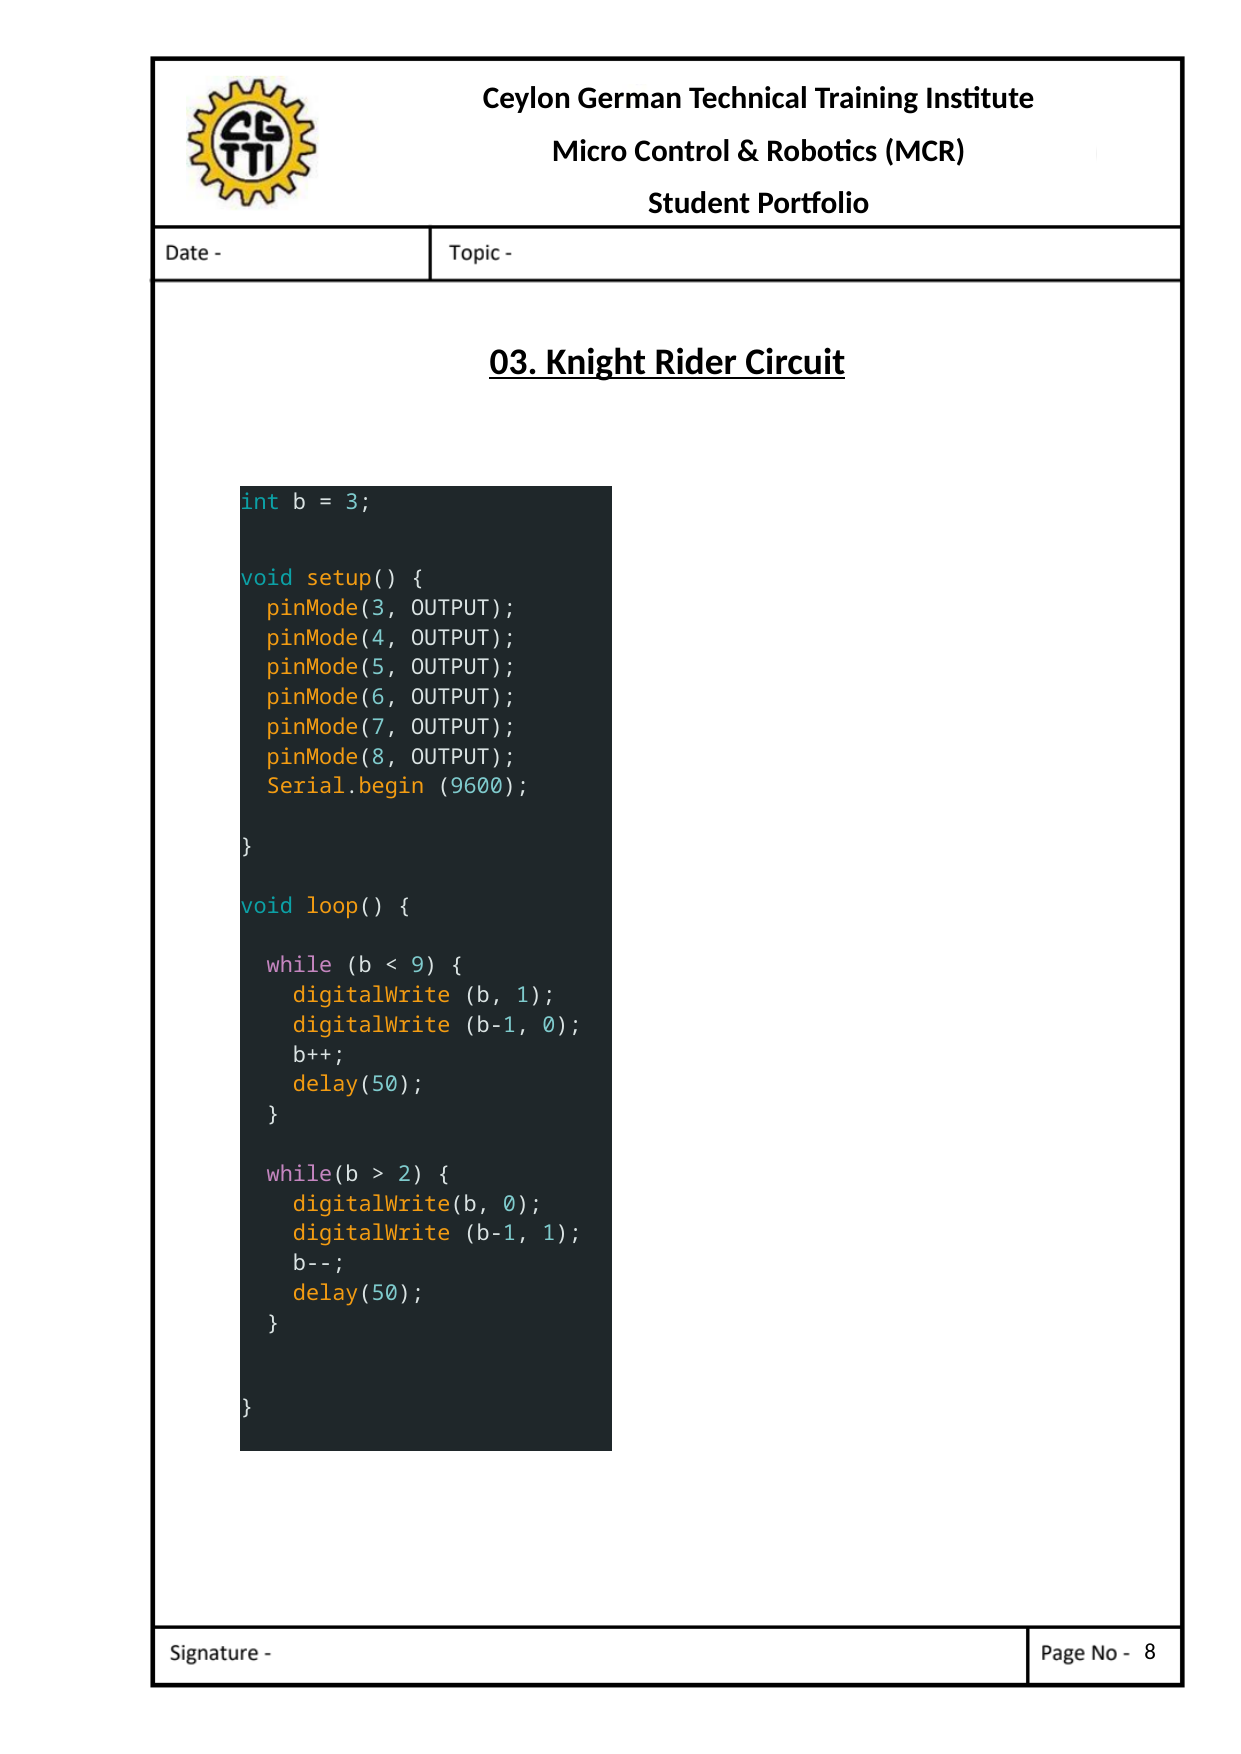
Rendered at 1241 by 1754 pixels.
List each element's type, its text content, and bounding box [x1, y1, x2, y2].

subtitle 03. Knight Rider Circuit [165, 338, 1170, 384]
picture [0, 0, 1241, 1753]
